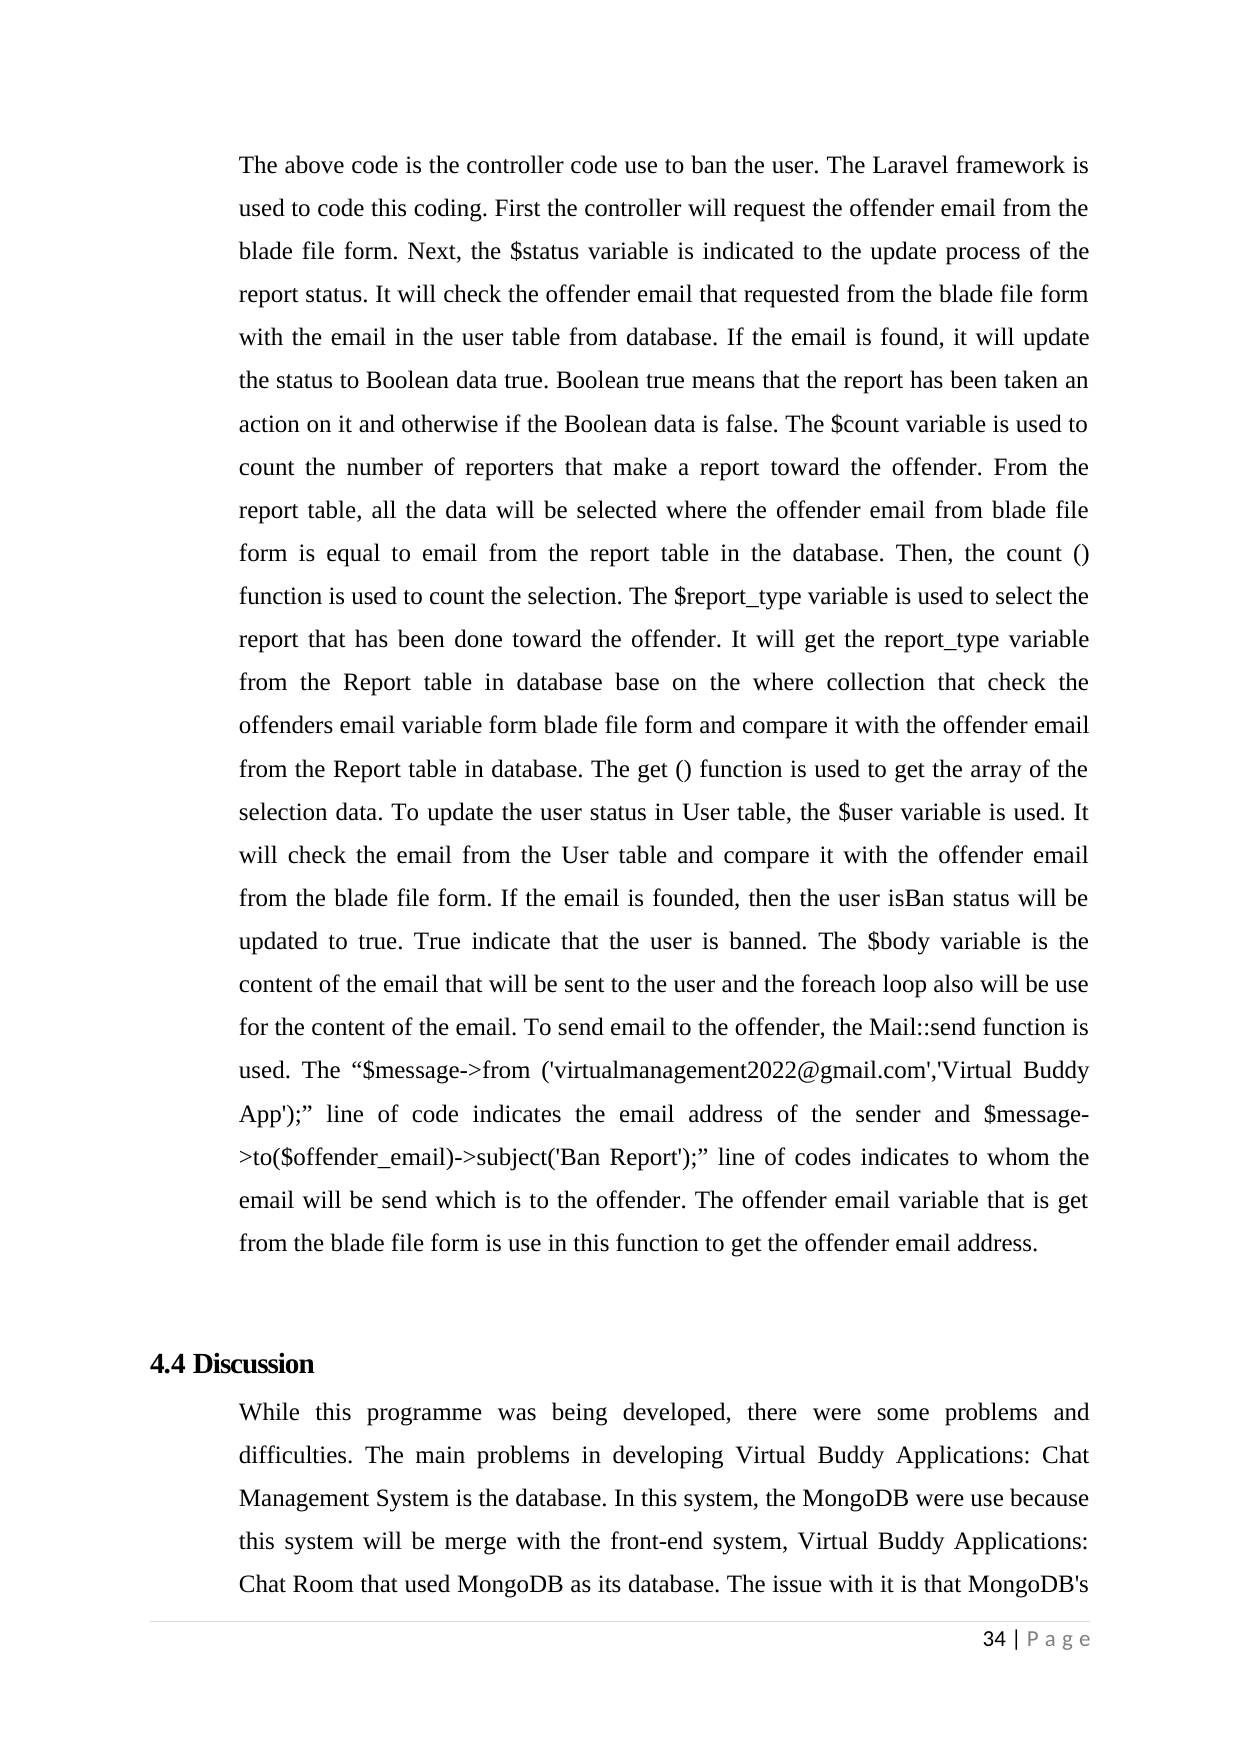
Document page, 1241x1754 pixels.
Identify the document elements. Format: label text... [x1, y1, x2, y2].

text The above code is the controller code use to ban the user. The Laravel framework is used to code this coding. First the controller will request the offender email from the blade file form. Next, the $status variable is indicated to the update process of the report status. It will check the offender email that requested from the blade file form with the email in the user table from database. If the email is found, it will update the status to Boolean data true. Boolean true means that the report has been taken an action on it and otherwise if the Boolean data is false. The $count variable is used to count the number of reporters that make a report toward the offender. From the report table, all the data will be selected where the offender email from blade file form is equal to email from the report table in the database. Then, the count () function is used to count the selection. The $report_type variable is used to select the report that has been done toward the offender. It will get the report_type variable from the Report table in database base on the where collection that check the offenders email variable form blade file form and compare it with the offender email from the Report table in database. The get () function is used to get the array of the selection data. To update the user status in User table, the $user variable is used. It will check the email from the User table and compare it with the offender email from the blade file form. If the email is founded, then the user isBan status will be updated to true. True indicate that the user is banned. The $body variable is the content of the email that will be sent to the user and the foreach loop also will be use for the content of the email. To send email to the offender, the Mail::send function is used. The “$message->from ('virtualmanagement2022@gmail.com','Virtual Buddy App');” line of code indicates the email address of the sender and $message->to($offender_email)->subject('Ban Report');” line of codes indicates to whom the email will be send which is to the offender. The offender email variable that is get from the blade file form is use in this function to get the offender email address. [239, 150, 1090, 1257]
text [239, 1397, 1090, 1598]
title 4.4 Discussion [150, 1347, 1090, 1380]
